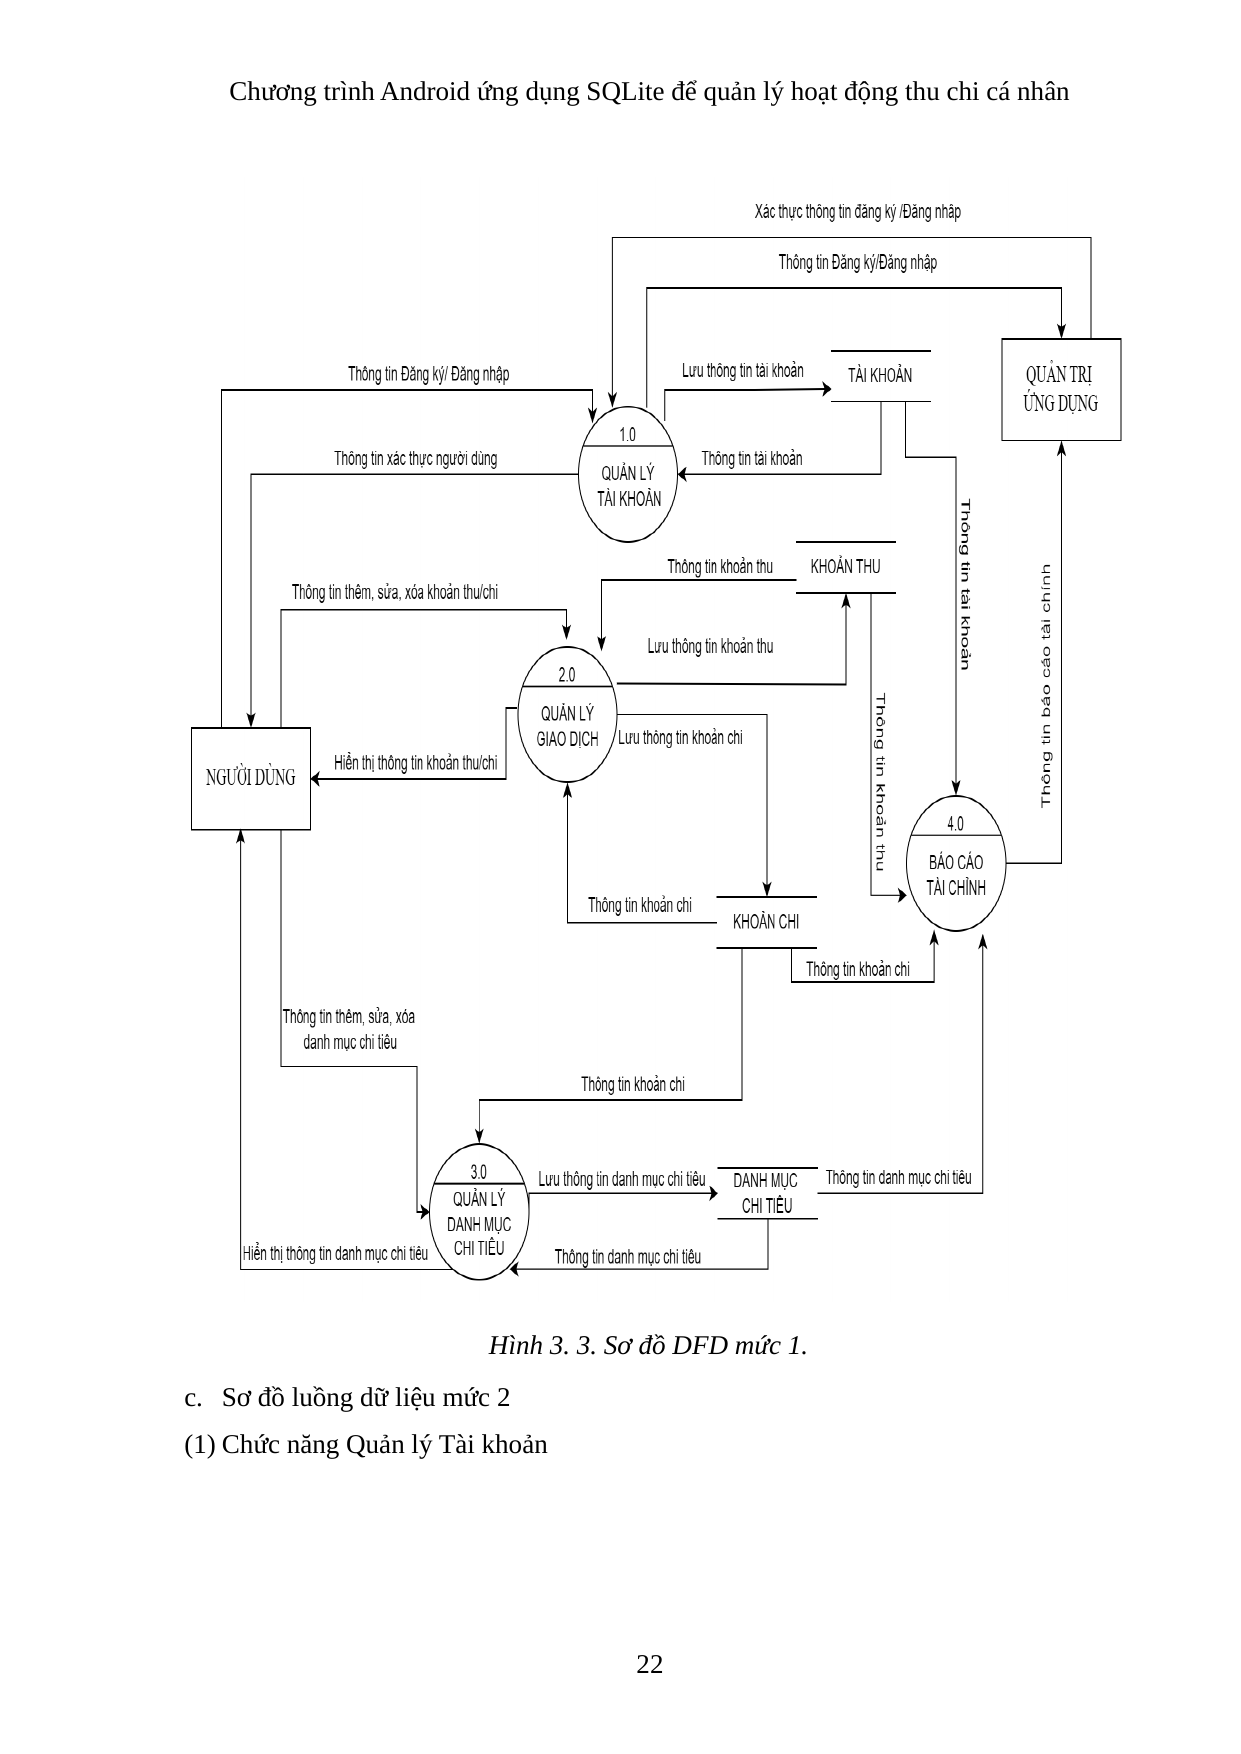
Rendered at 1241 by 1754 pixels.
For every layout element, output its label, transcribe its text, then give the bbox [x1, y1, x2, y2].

list Chức năng Quản lý Tài khoản [184, 1428, 1122, 1459]
list Sơ đồ luồng dữ liệu mức 2 [184, 1381, 1122, 1412]
picture [186, 177, 1124, 1302]
text Hình 3. 3. Sơ đồ DFD mức 1. [177, 1329, 1122, 1360]
